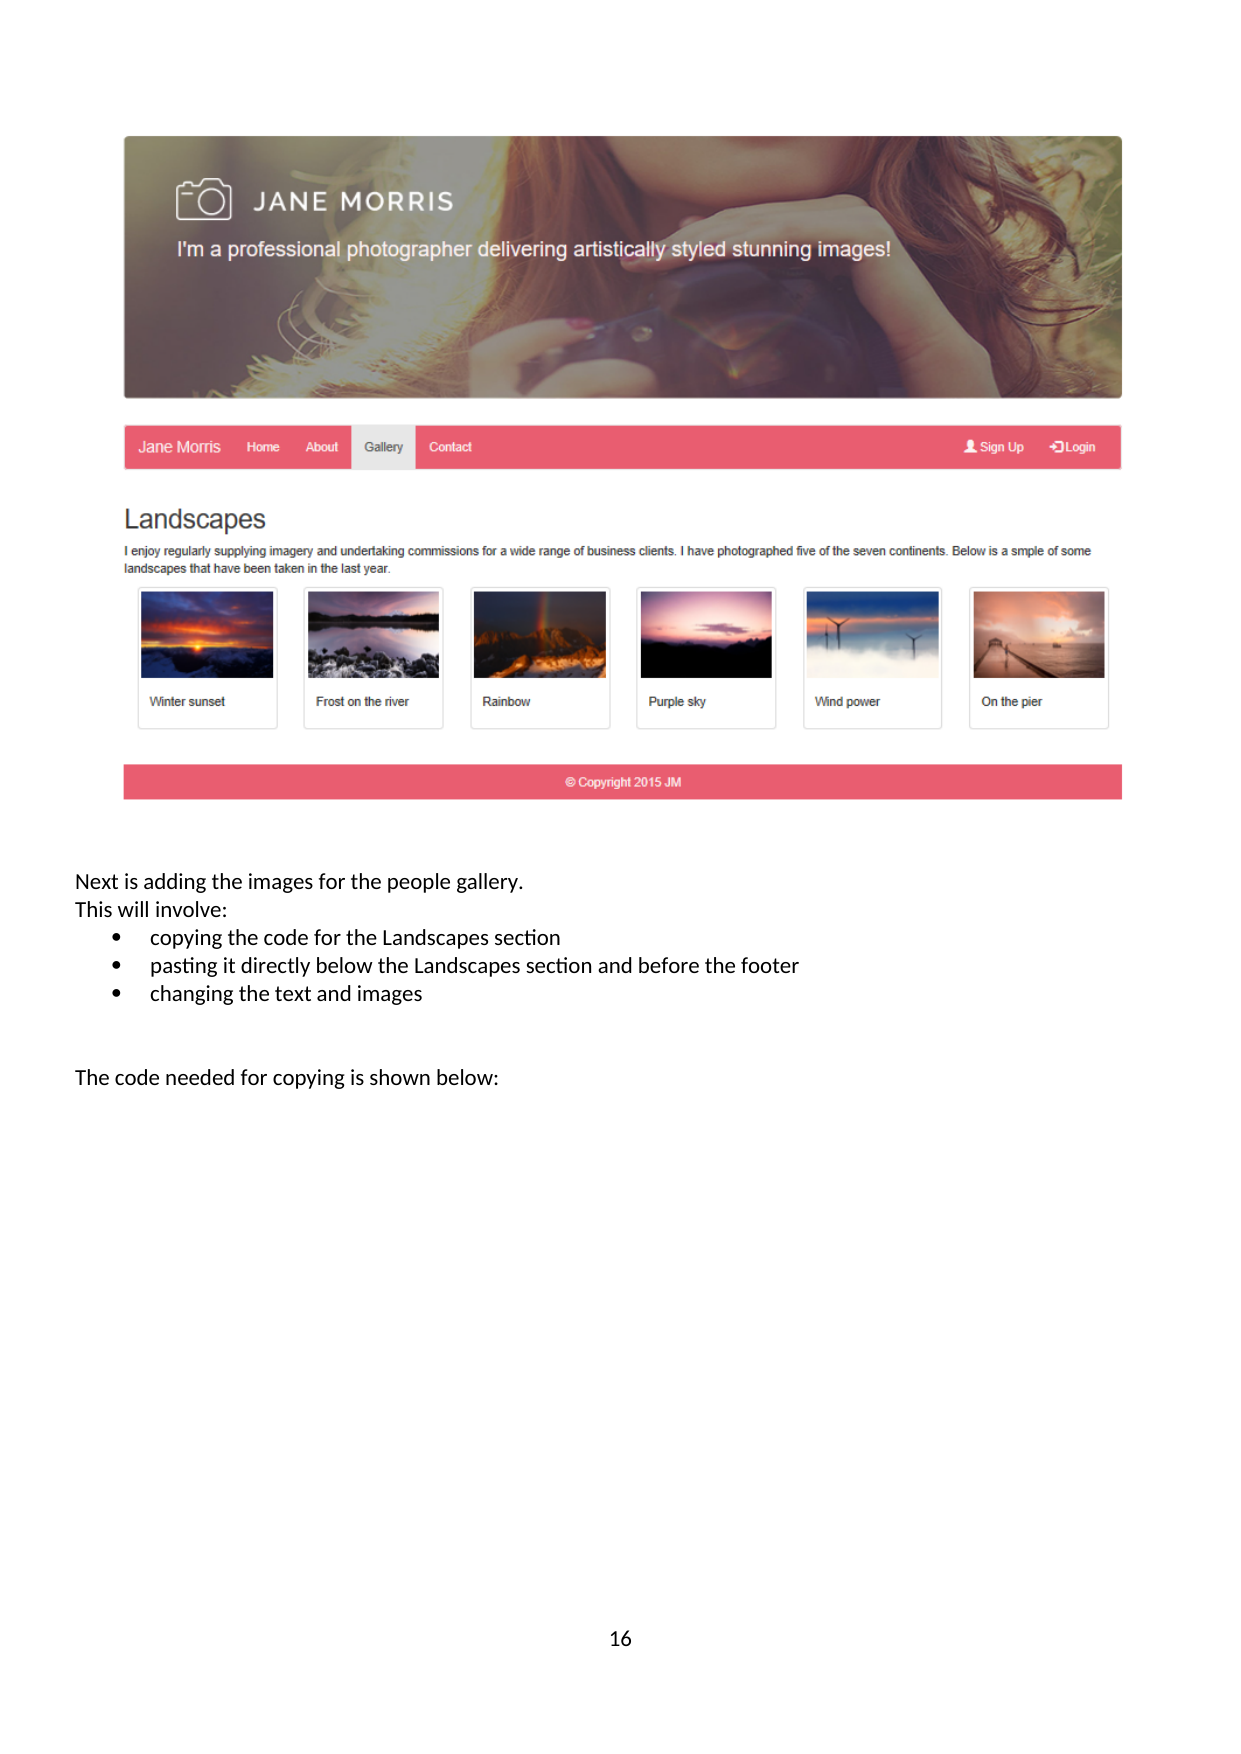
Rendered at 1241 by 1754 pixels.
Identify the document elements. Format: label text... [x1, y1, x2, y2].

text Next is adding the images for the people gallery. [75, 867, 1165, 895]
picture [75, 129, 1161, 827]
text The code needed for copying is shown below: [75, 1063, 1165, 1092]
list copying the code for the Landscapes section [112, 923, 1165, 951]
text This will involve: [75, 895, 1165, 923]
list pasting it directly below the Landscapes section and before the footer [112, 951, 1165, 979]
list changing the text and images [112, 979, 1165, 1007]
